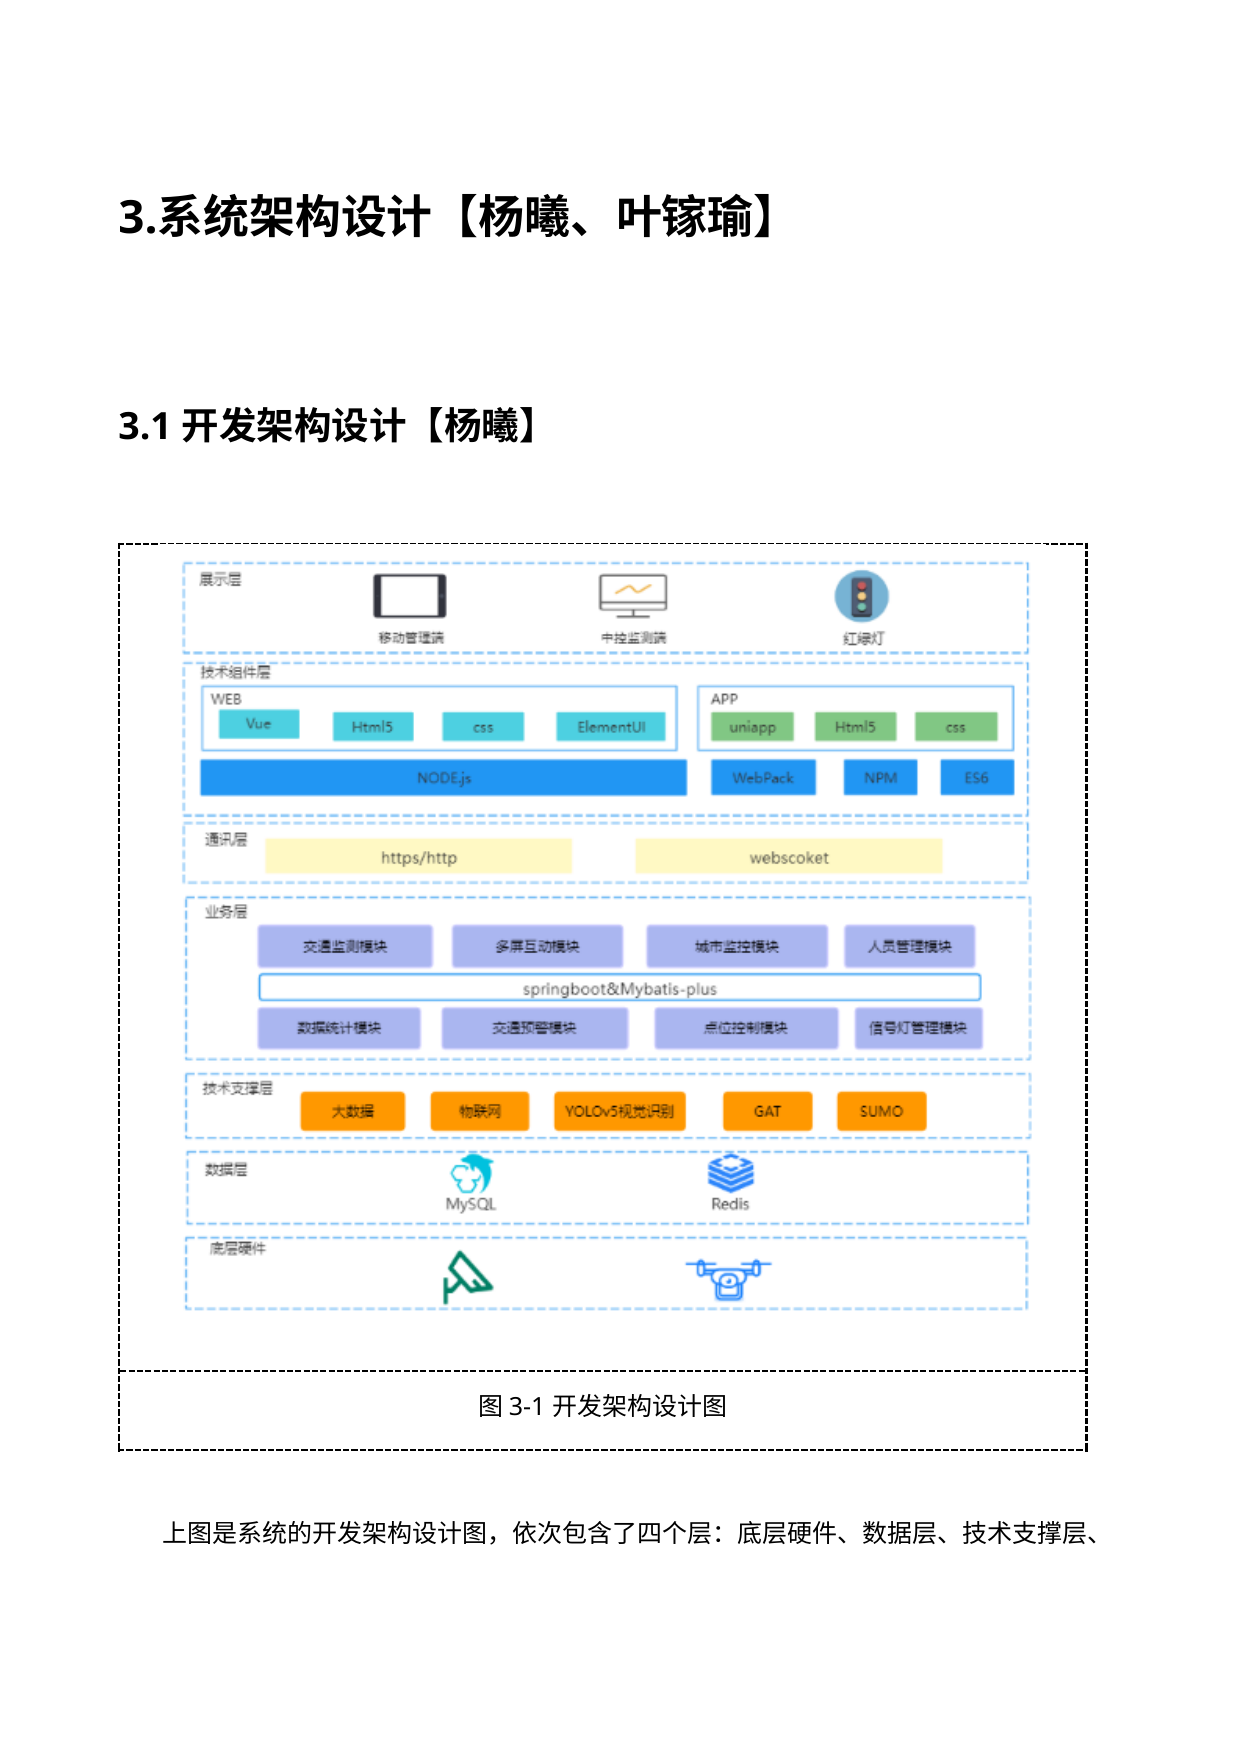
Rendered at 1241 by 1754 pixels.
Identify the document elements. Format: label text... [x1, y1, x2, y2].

subtitle 3.系统架构设计【杨曦、叶镓瑜】 [118, 165, 1122, 262]
table_header [119, 543, 1086, 1370]
picture [159, 544, 1046, 1334]
table_cell 图3-1 开发架构设计图 [119, 1370, 1086, 1449]
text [118, 1499, 1122, 1564]
text 3.1 开发架构设计【杨曦】 [118, 391, 1122, 456]
